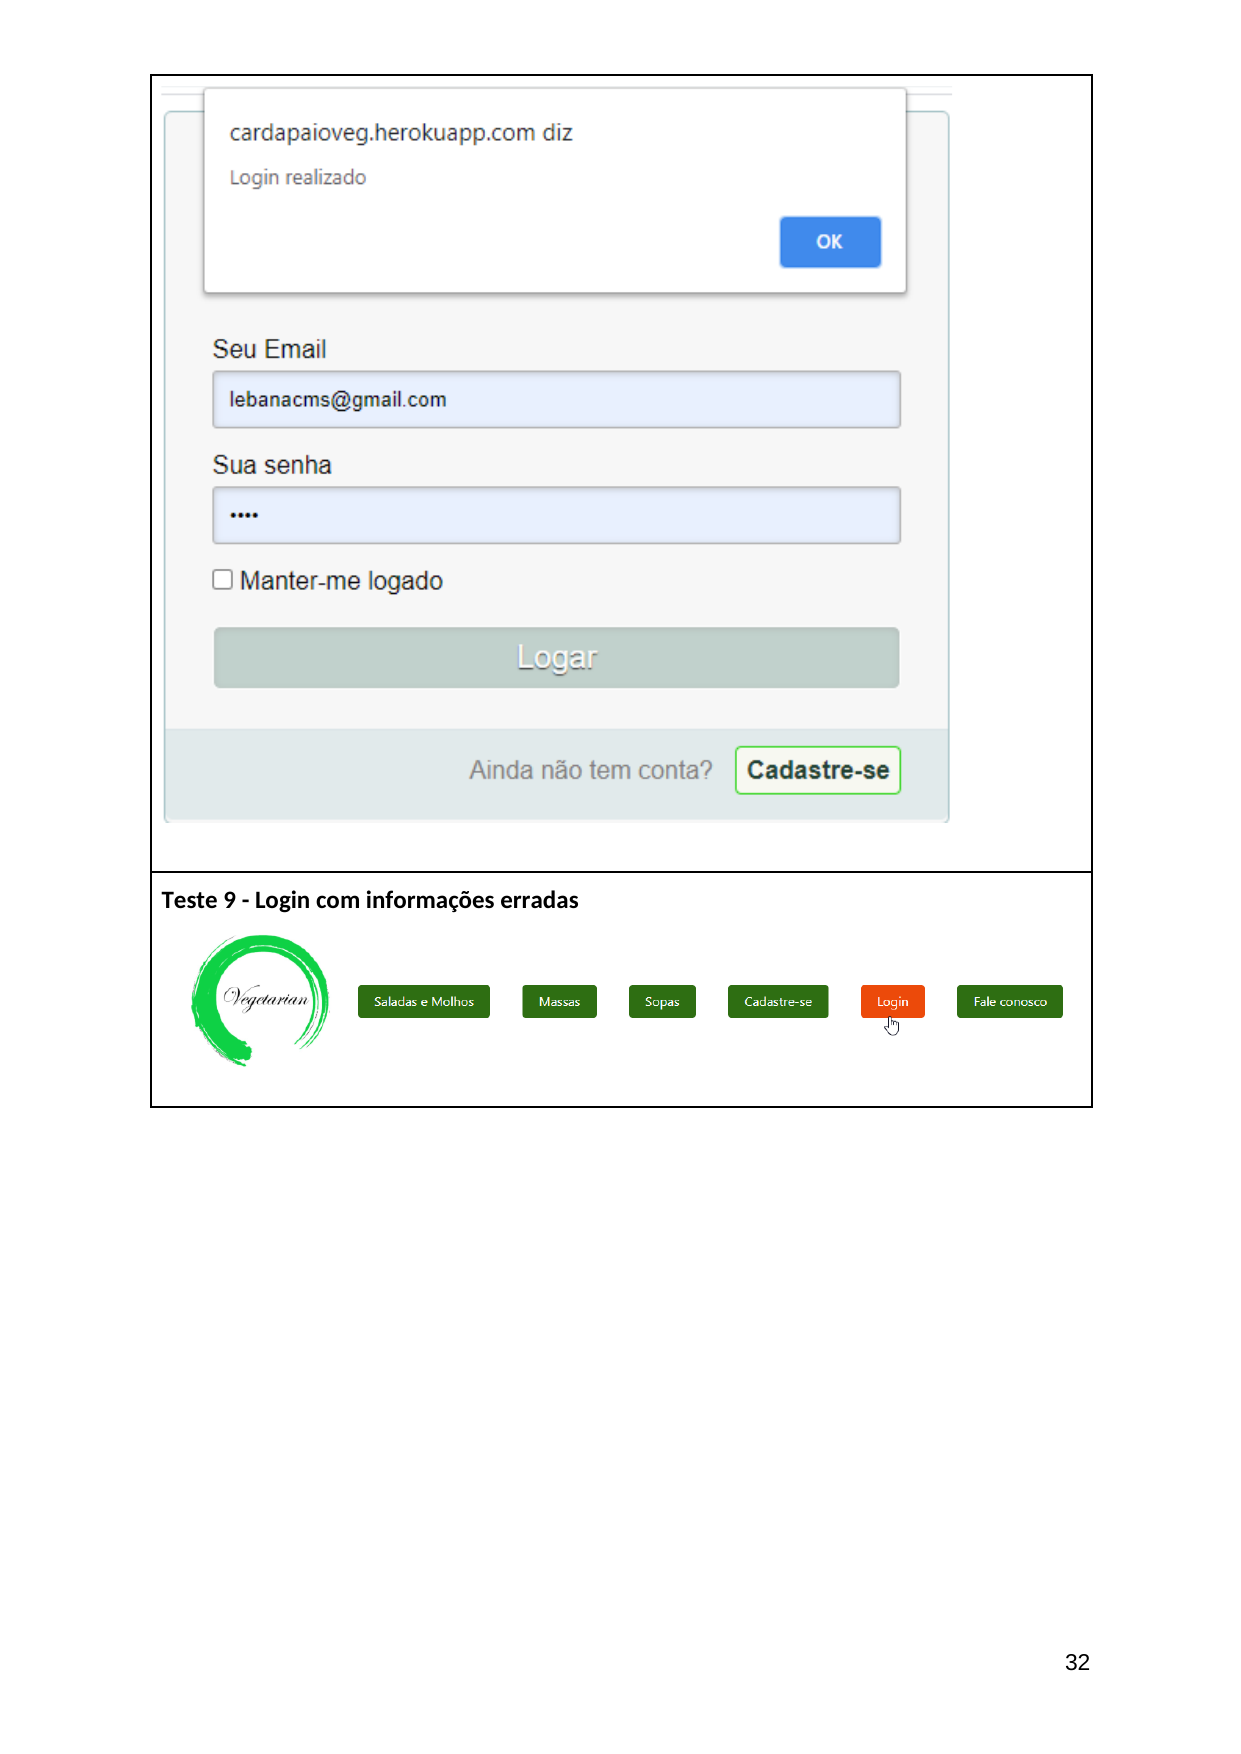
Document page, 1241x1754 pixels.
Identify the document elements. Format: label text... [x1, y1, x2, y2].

picture [161, 918, 1079, 1092]
picture [161, 86, 953, 823]
table_cell Teste 9 - Login com informações erradas [152, 873, 1091, 1106]
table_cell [152, 76, 1091, 871]
